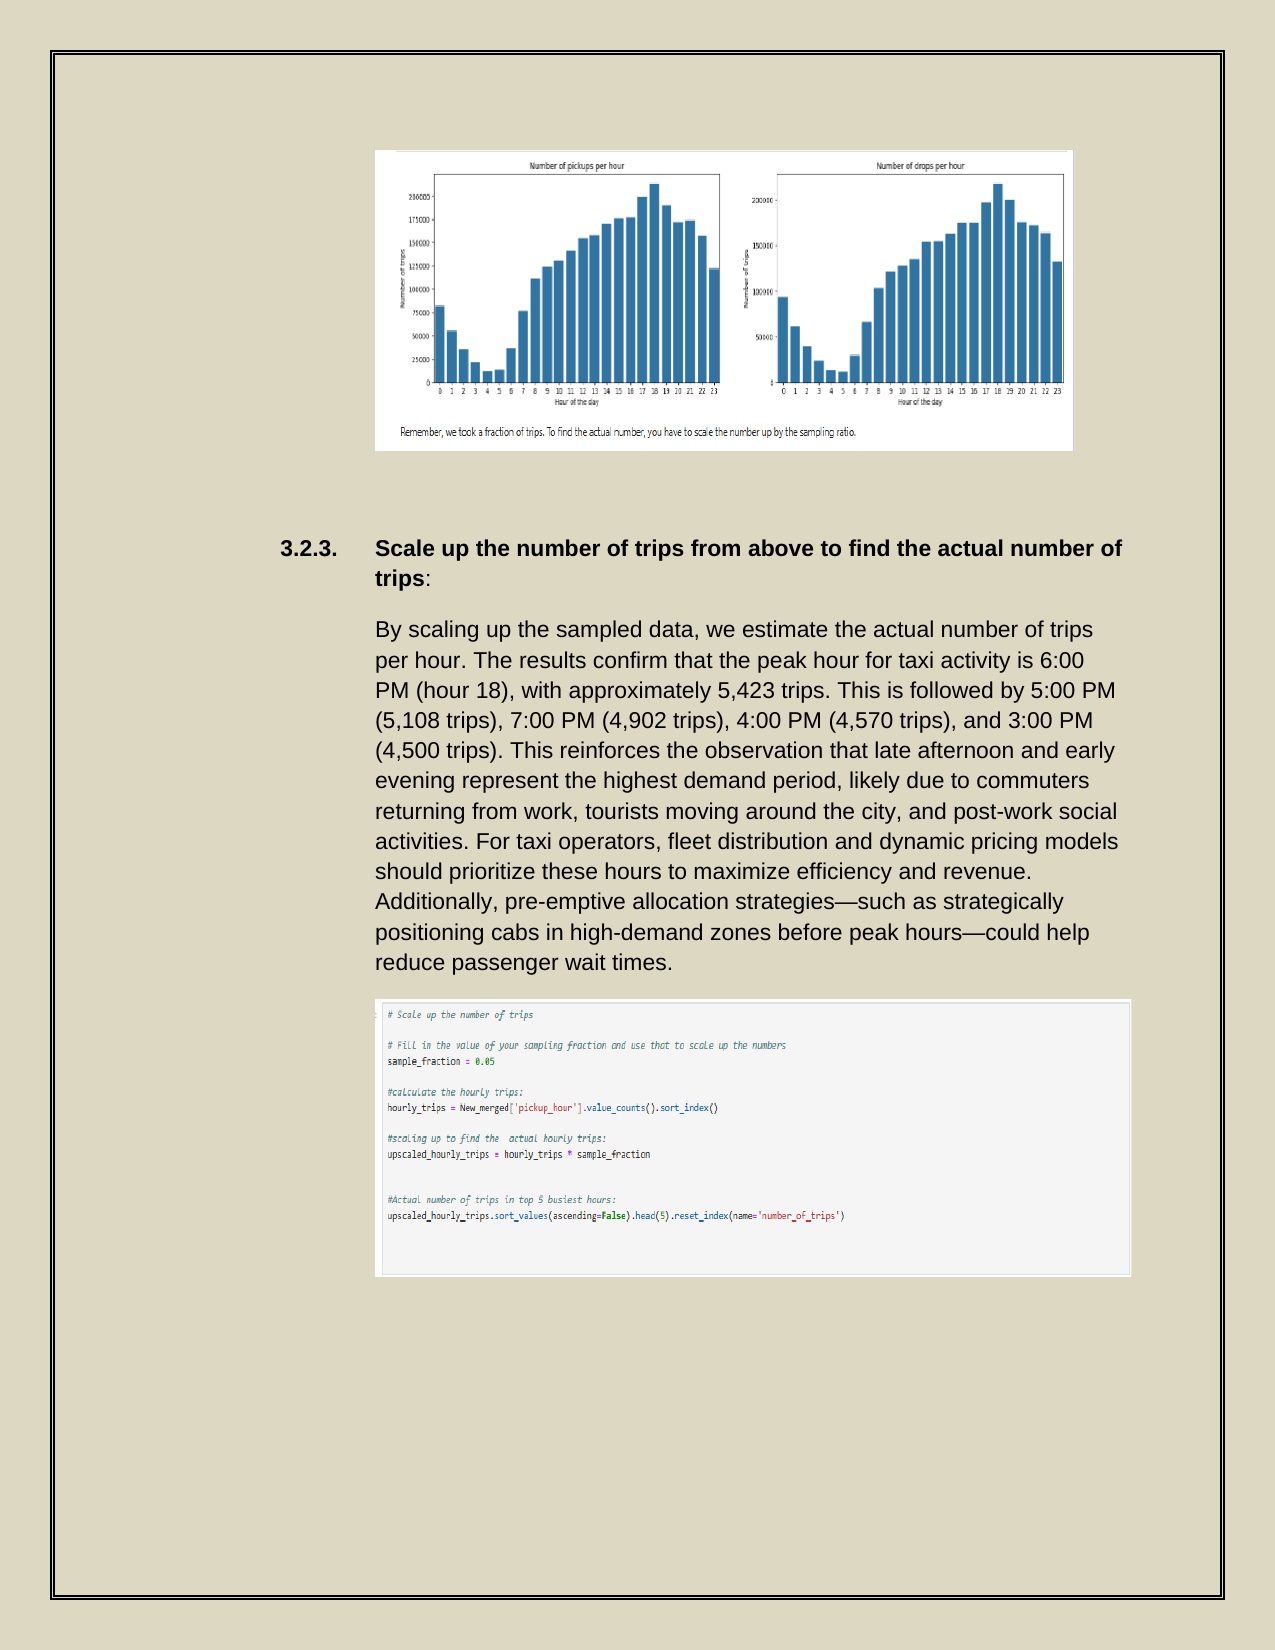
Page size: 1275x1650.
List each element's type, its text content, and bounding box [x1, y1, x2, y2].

picture [375, 150, 1075, 451]
list Scale up the number of trips from above to find the actual number of trips: [337, 535, 1125, 592]
picture [375, 999, 1132, 1277]
text By scaling up the sampled data, we estimate the actual number of trips per hour. The results confirm that the peak hour for taxi activity is 6:00 PM (hour 18), with approximately 5,423 trips. This is followed by 5:00 PM (5,108 trips), 7:00 PM (4,902 trips), 4:00 PM (4,570 trips), and 3:00 PM (4,500 trips). This reinforces the observation that late afternoon and early evening represent the highest demand period, likely due to commuters returning from work, tourists moving around the city, and post-work social activities. For taxi operators, fleet distribution and dynamic pricing models should prioritize these hours to maximize efficiency and revenue. Additionally, pre-emptive allocation strategies—such as strategically positioning cabs in high-demand zones before peak hours—could help reduce passenger wait times. [375, 616, 1125, 975]
